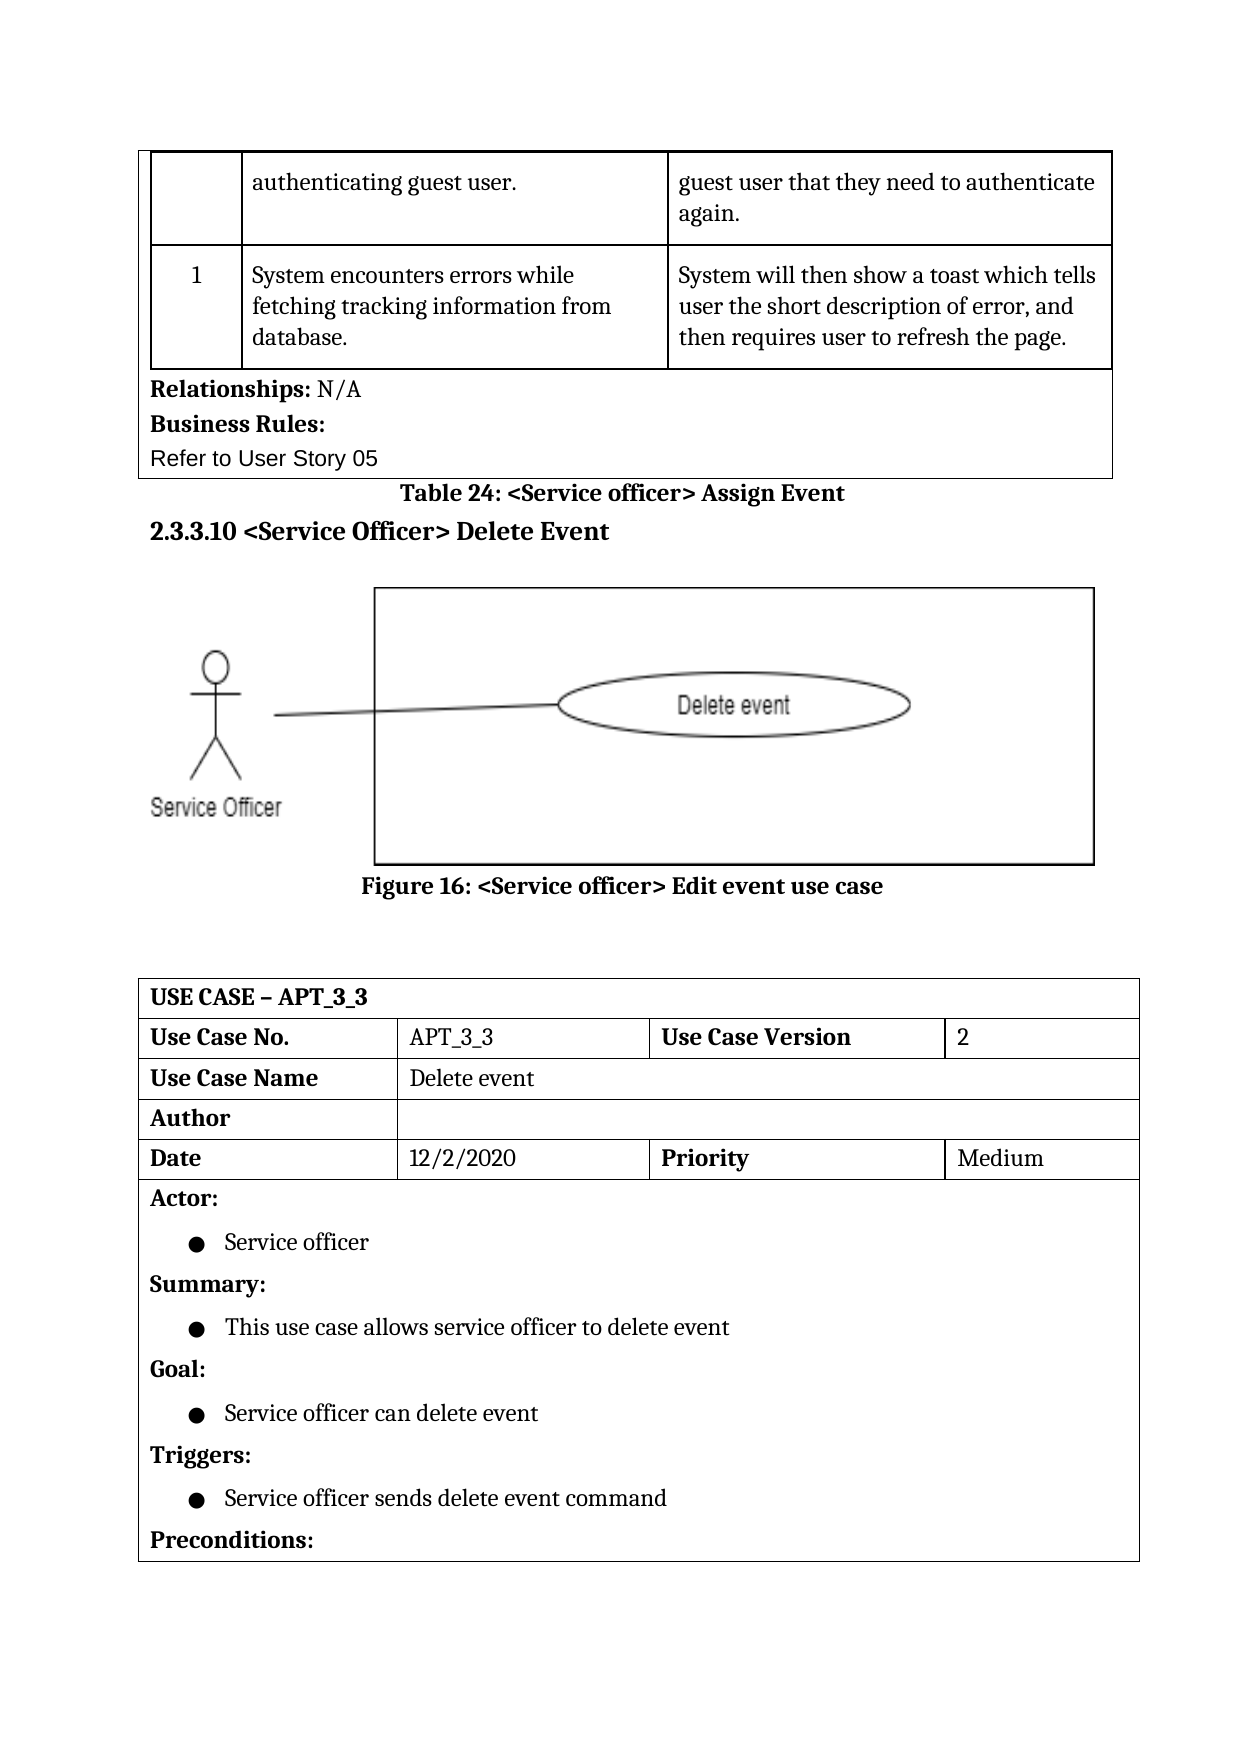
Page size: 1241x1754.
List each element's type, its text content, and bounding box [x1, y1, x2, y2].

subtitle 2.3.3.10 <Service Officer> Delete Event [150, 516, 1094, 547]
table_cell Date [139, 1140, 397, 1179]
table_cell APT_3_3 [398, 1019, 649, 1058]
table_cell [139, 1180, 1139, 1561]
table_header USE CASE – APT_3_3 [139, 979, 1139, 1018]
table_cell Author [139, 1100, 397, 1139]
table_cell [398, 1100, 1139, 1139]
table_cell 2 [946, 1019, 1139, 1058]
table_cell Priority [650, 1140, 944, 1179]
text Figure 16: <Service officer> Edit event use case [150, 872, 1094, 901]
table_cell 12/2/2020 [398, 1140, 649, 1179]
table_cell Delete event [398, 1059, 1139, 1098]
picture [150, 587, 1095, 866]
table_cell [139, 151, 1112, 478]
table_cell Use Case Version [650, 1019, 944, 1058]
table_cell Use Case Name [139, 1059, 397, 1098]
table_cell Medium [946, 1140, 1139, 1179]
text Table 24: <Service officer> Assign Event [150, 479, 1094, 507]
table_cell Use Case No. [139, 1019, 397, 1058]
